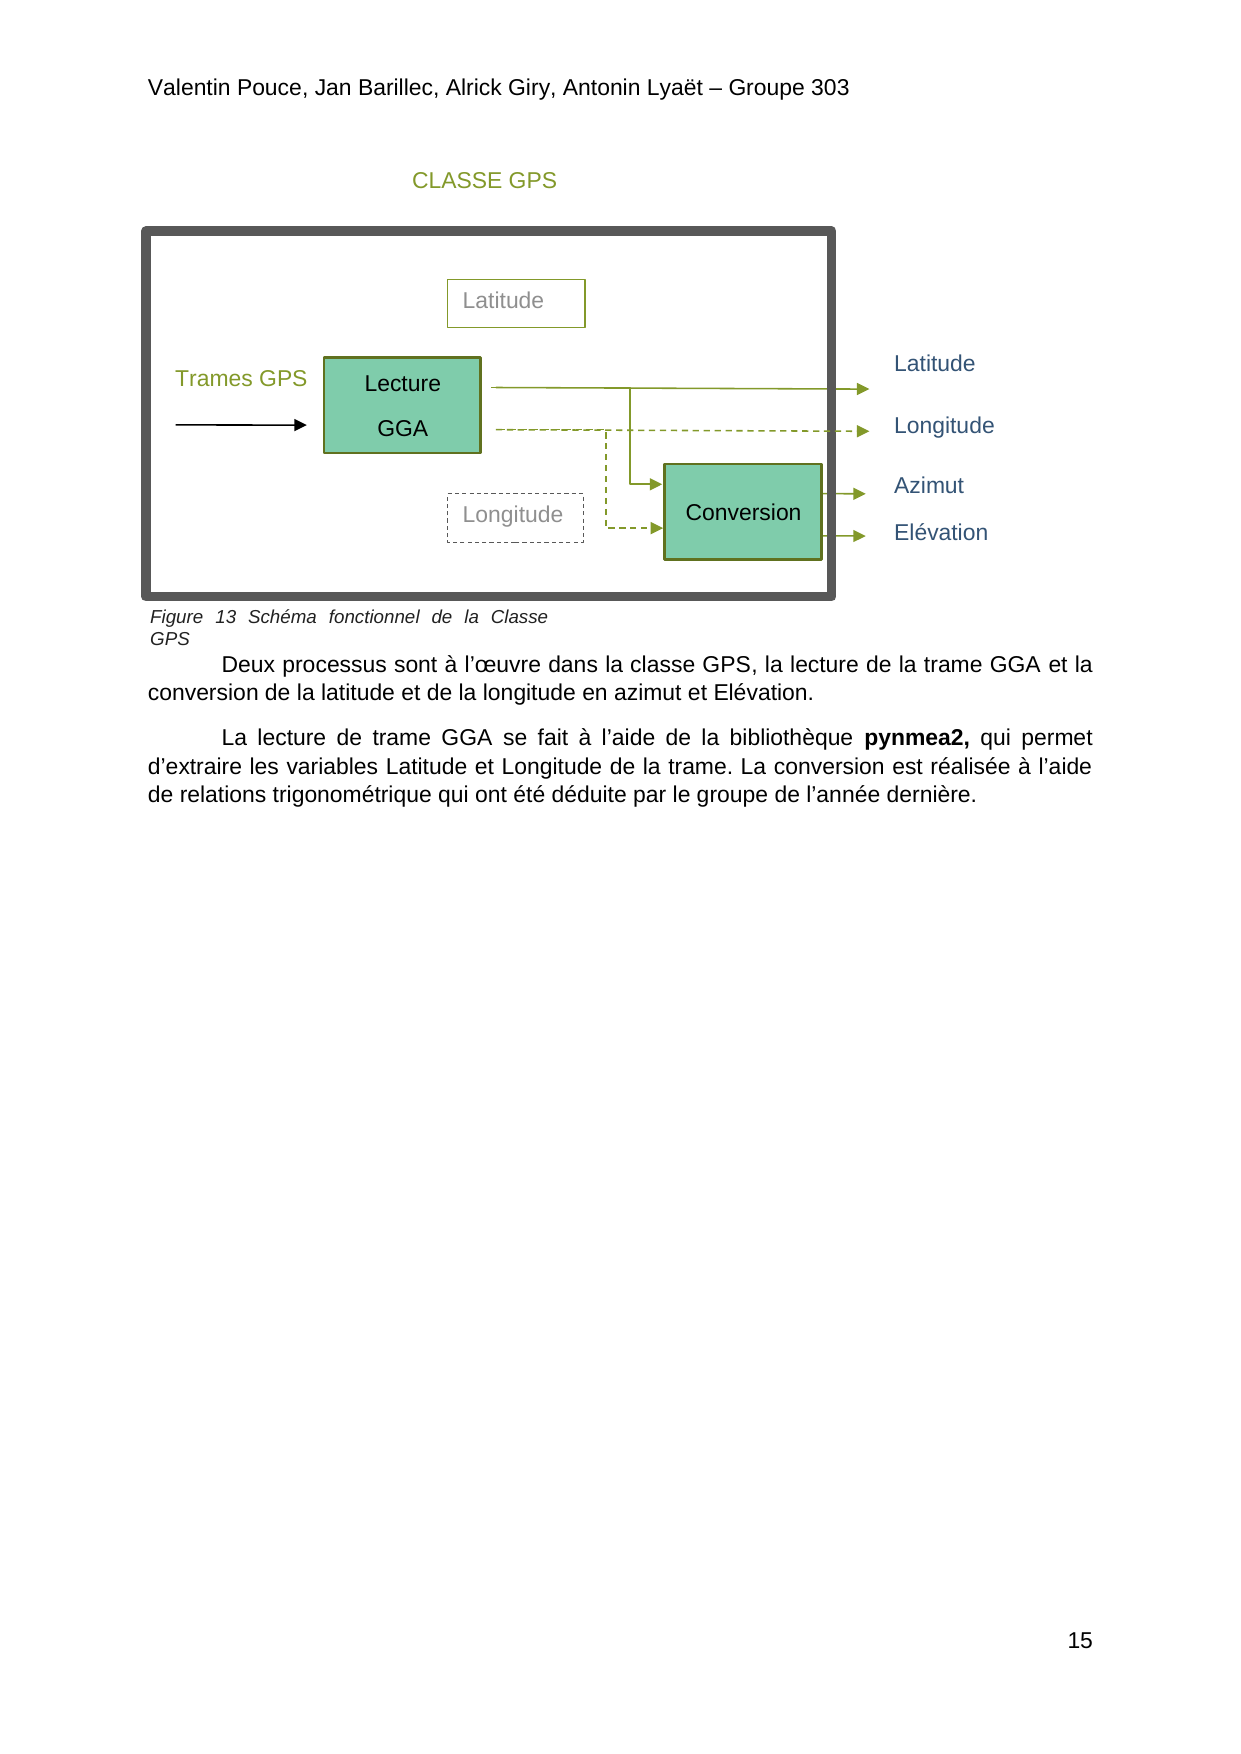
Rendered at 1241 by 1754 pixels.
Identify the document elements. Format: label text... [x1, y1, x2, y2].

text Deux processus sont à l’œuvre dans la classe GPS, la lecture de la trame GGA et la conversion de la latitude et de la longitude en azimut et Elévation. [148, 148, 1093, 706]
text La lecture de trame GGA se fait à l’aide de la bibliothèque pynmea2, qui permet d’extraire les variables Latitude et Longitude de la trame. La conversion est réalisée à l’aide de relations trigonométrique qui ont été déduite par le groupe de l’année dernière. [148, 724, 1093, 807]
